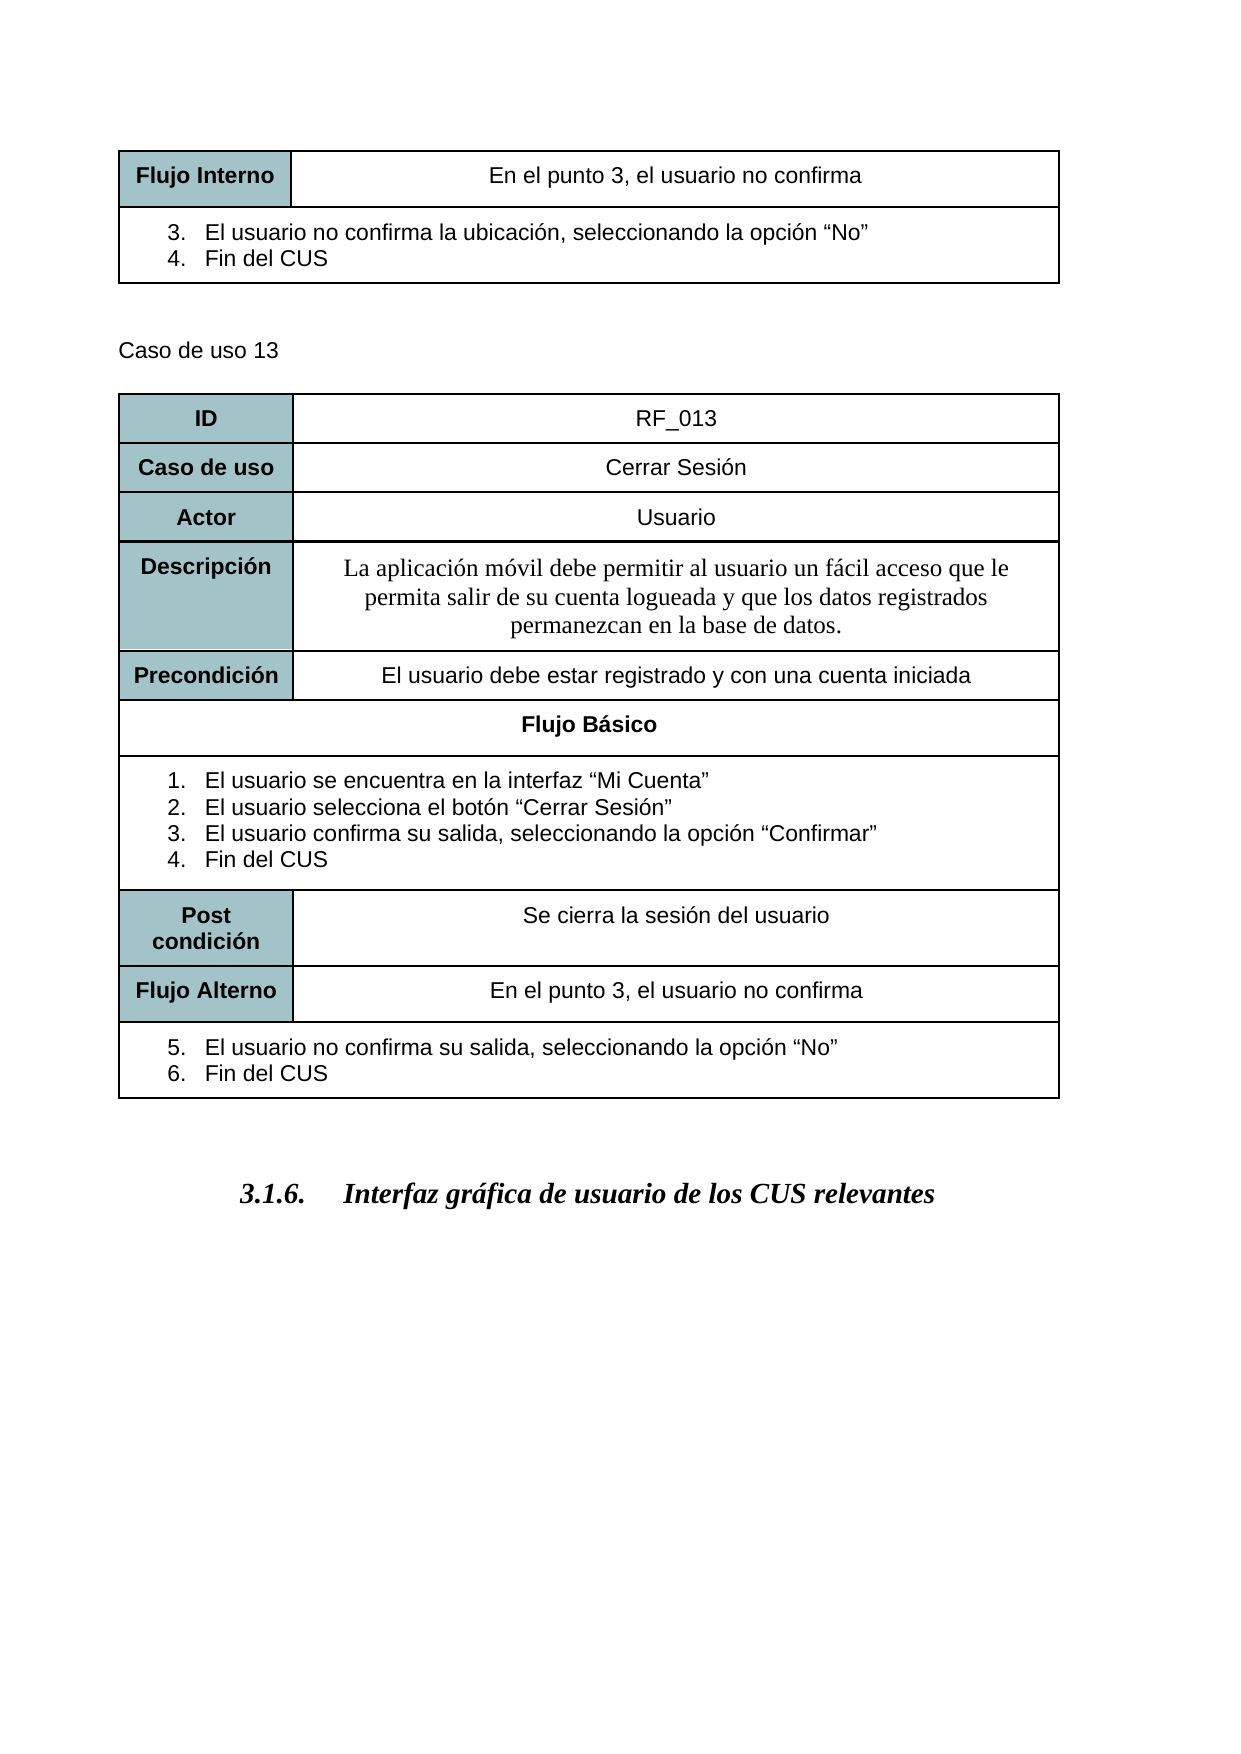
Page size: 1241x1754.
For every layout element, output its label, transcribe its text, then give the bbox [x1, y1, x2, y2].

table_cell Caso de uso [120, 444, 292, 491]
text Caso de uso 13 [118, 337, 1153, 364]
table_cell Cerrar Sesión [294, 444, 1058, 491]
table_cell En el punto 3, el usuario no confirma [292, 152, 1058, 206]
table_header ID [120, 395, 292, 442]
table_cell En el punto 3, el usuario no confirma [294, 967, 1058, 1021]
table_cell El usuario no confirma la ubicación, seleccionando la opción “No” Fin del CUS [120, 208, 1058, 282]
table_cell Flujo Básico [120, 701, 1058, 755]
table_cell Precondición [120, 652, 292, 699]
table_cell El usuario se encuentra en la interfaz “Mi Cuenta” El usuario selecciona el botón “Cerrar Sesión” El usuario confirma su salida, seleccionando la opción “Confirmar” Fin del CUS [120, 757, 1058, 889]
table_cell Flujo Alterno [120, 967, 292, 1021]
table_cell El usuario no confirma su salida, seleccionando la opción “No” Fin del CUS [120, 1023, 1058, 1097]
table_cell Usuario [294, 493, 1058, 540]
table_cell Actor [120, 493, 292, 540]
table_cell Post condición [120, 891, 292, 965]
table_cell Flujo Interno [120, 152, 290, 206]
table_cell La aplicación móvil debe permitir al usuario un fácil acceso que le permita salir de su cuenta logueada y que los datos registrados permanezcan en la base de datos. [294, 543, 1058, 649]
list Interfaz gráfica de usuario de los CUS relevantes [306, 1176, 1153, 1209]
table_cell Descripción [120, 543, 292, 649]
table_cell Se cierra la sesión del usuario [294, 891, 1058, 965]
table_header RF_013 [294, 395, 1058, 442]
table_cell El usuario debe estar registrado y con una cuenta iniciada [294, 652, 1058, 699]
